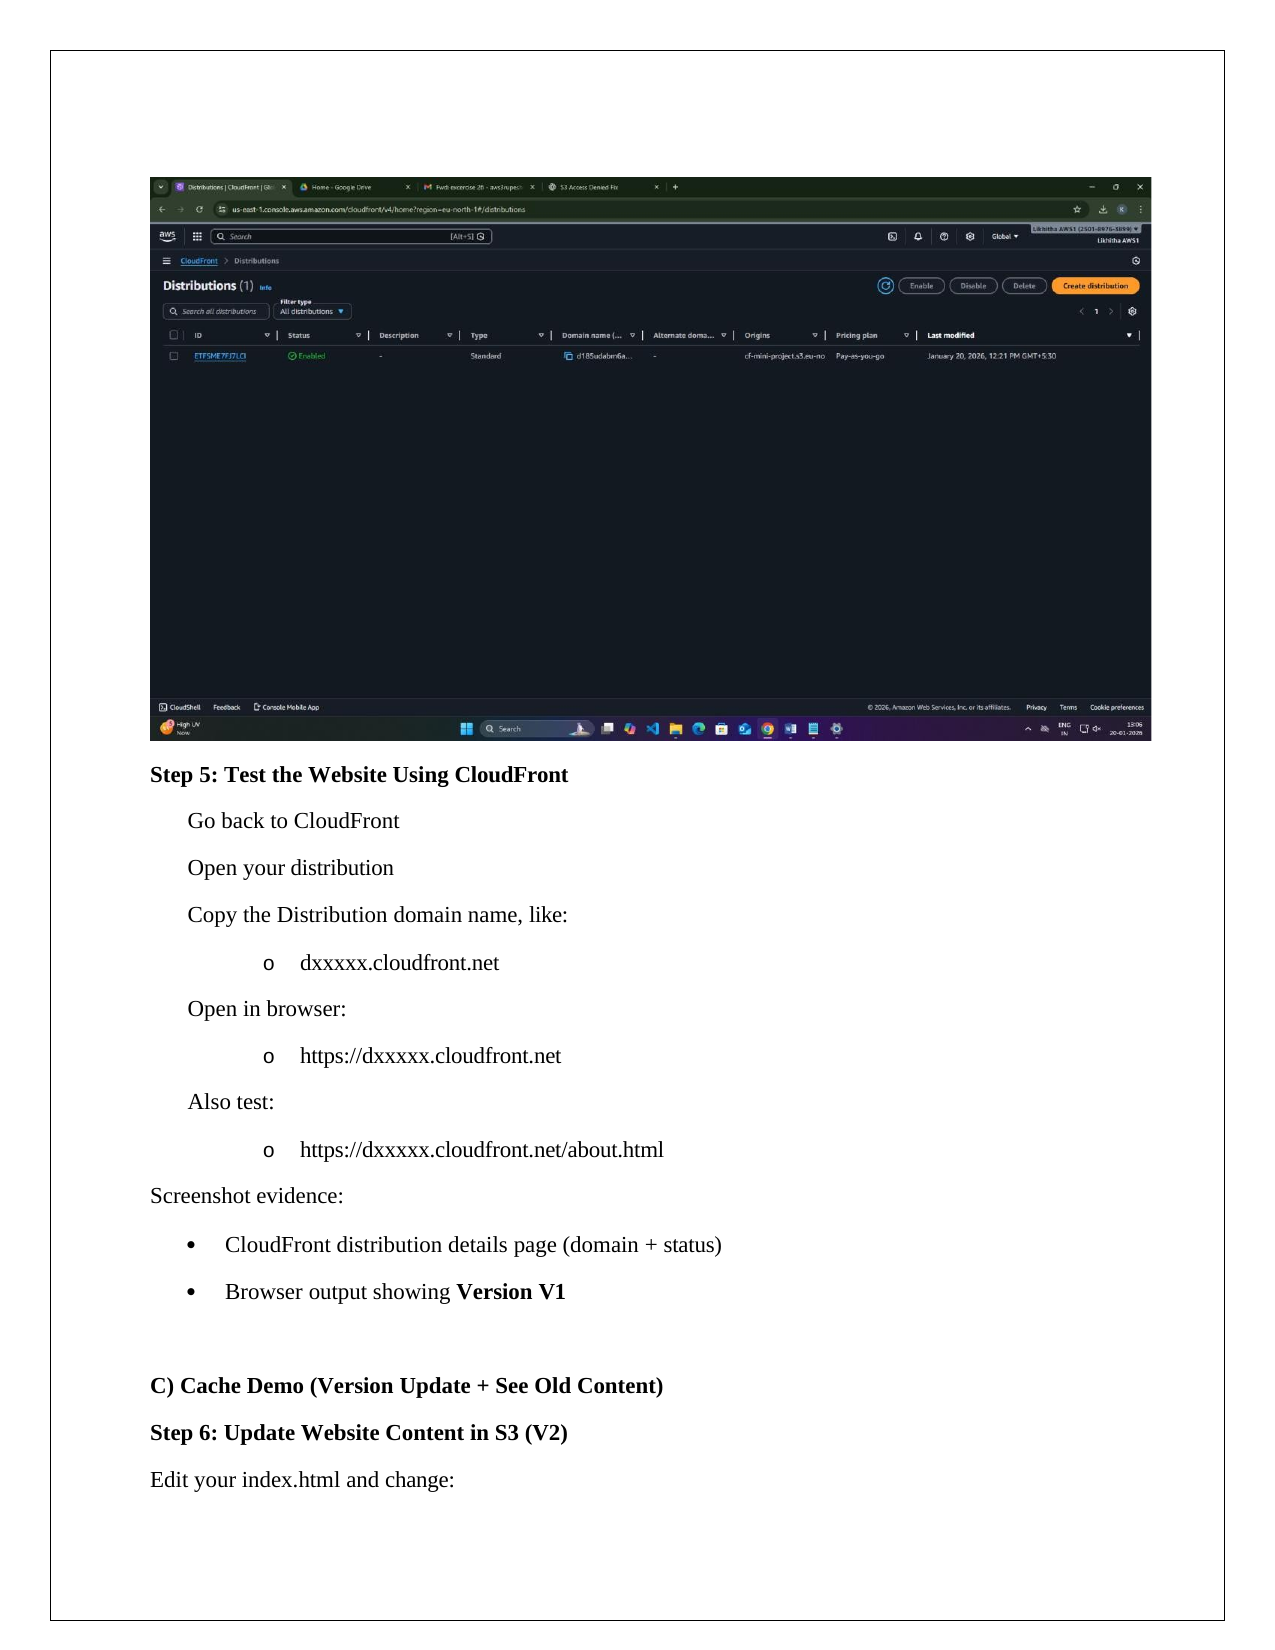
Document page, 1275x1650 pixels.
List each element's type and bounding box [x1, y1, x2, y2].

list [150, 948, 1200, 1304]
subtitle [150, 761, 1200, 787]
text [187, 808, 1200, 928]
picture [150, 177, 1152, 741]
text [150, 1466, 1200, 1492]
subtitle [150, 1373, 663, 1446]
